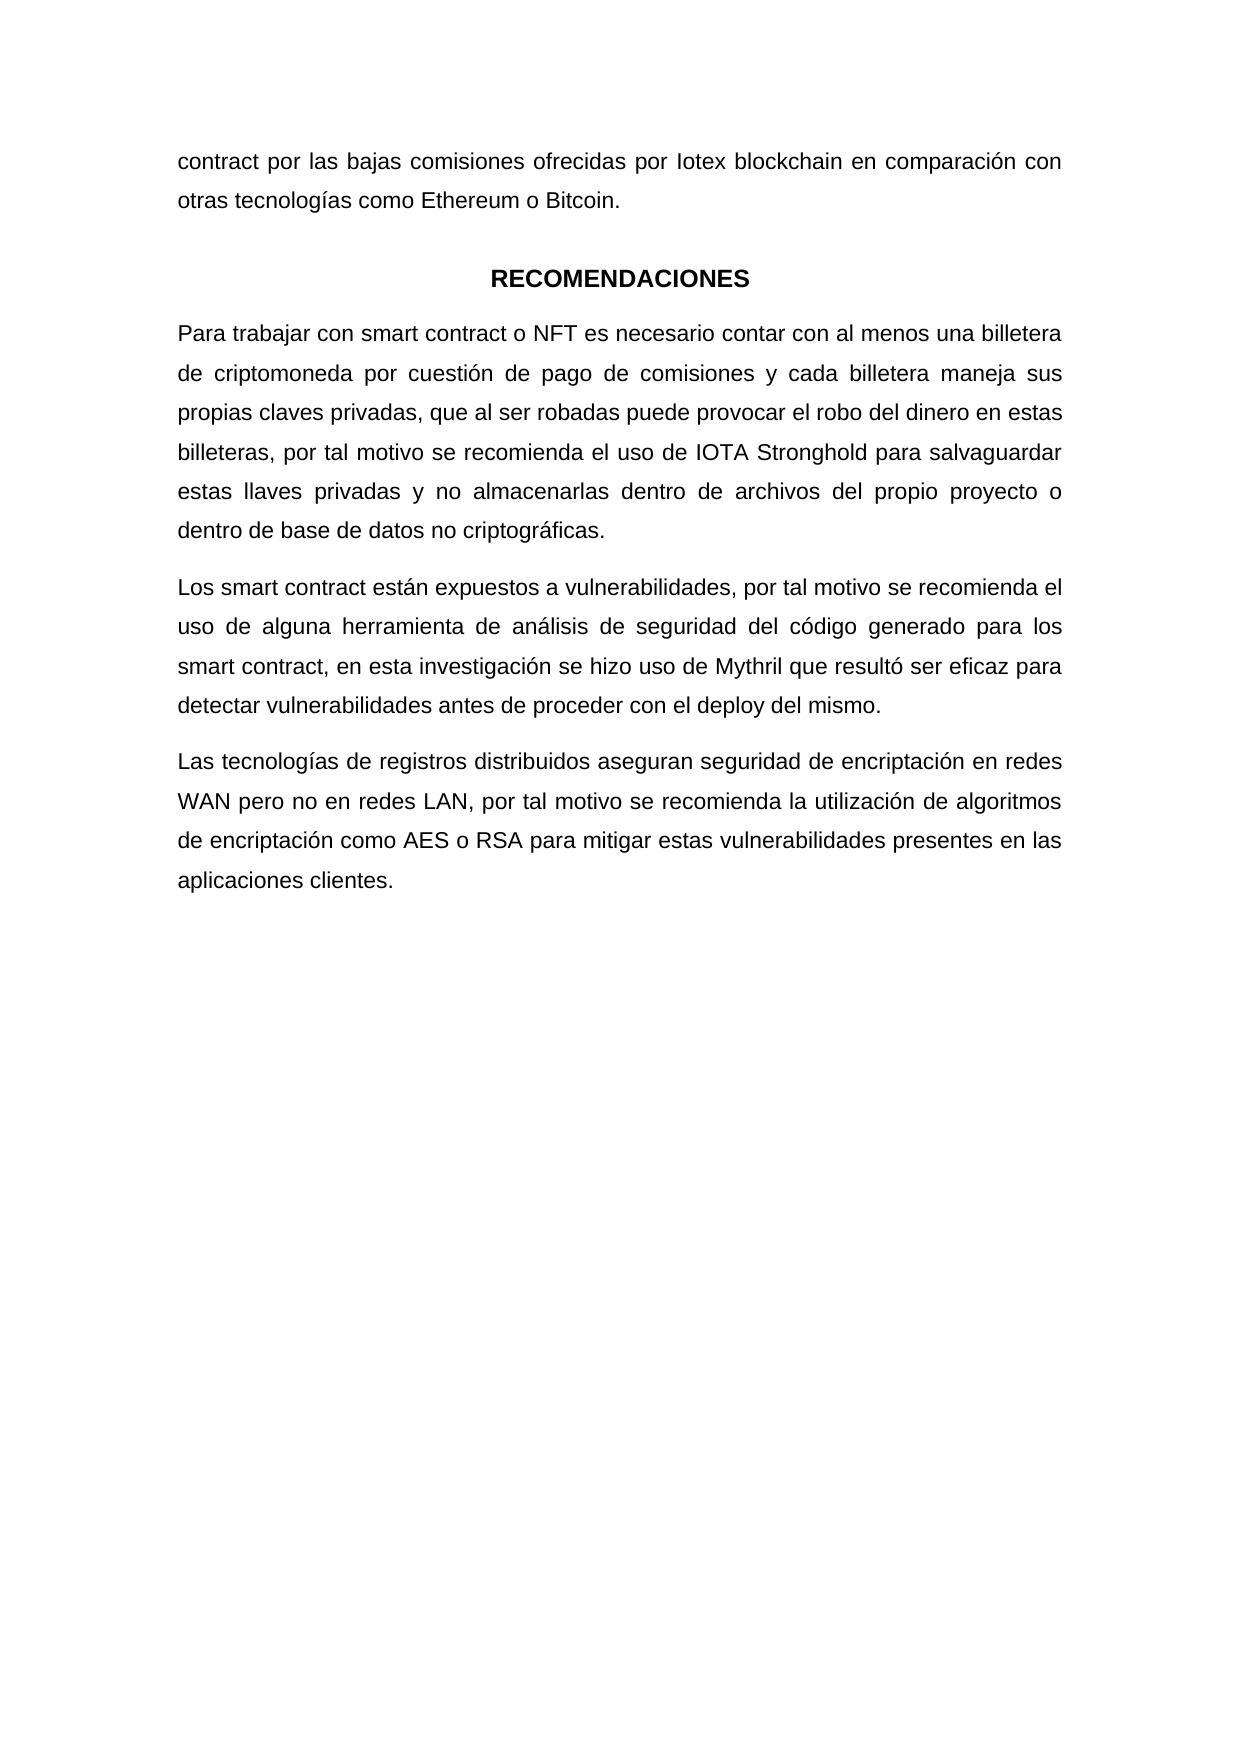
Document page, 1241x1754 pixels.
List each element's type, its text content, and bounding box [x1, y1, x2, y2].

text RECOMENDACIONES [177, 264, 1063, 293]
text Las tecnologías de registros distribuidos aseguran seguridad de encriptación en redes WAN pero no en redes LAN, por tal motivo se recomienda la utilización de algoritmos de encriptación como AES o RSA para mitigar estas vulnerabilidades presentes en las aplicaciones clientes. [177, 748, 1063, 893]
text Los smart contract están expuestos a vulnerabilidades, por tal motivo se recomienda el uso de alguna herramienta de análisis de seguridad del código generado para los smart contract, en esta investigación se hizo uso de Mythril que resultó ser eficaz para detectar vulnerabilidades antes de proceder con el deploy del mismo. [177, 574, 1063, 718]
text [177, 148, 1063, 213]
text Para trabajar con smart contract o NFT es necesario contar con al menos una billetera de criptomoneda por cuestión de pago de comisiones y cada billetera maneja sus propias claves privadas, que al ser robadas puede provocar el robo del dinero en estas billeteras, por tal motivo se recomienda el uso de IOTA Stronghold para salvaguardar estas llaves privadas y no almacenarlas dentro de archivos del propio proyecto o dentro de base de datos no criptográficas. [177, 320, 1063, 544]
